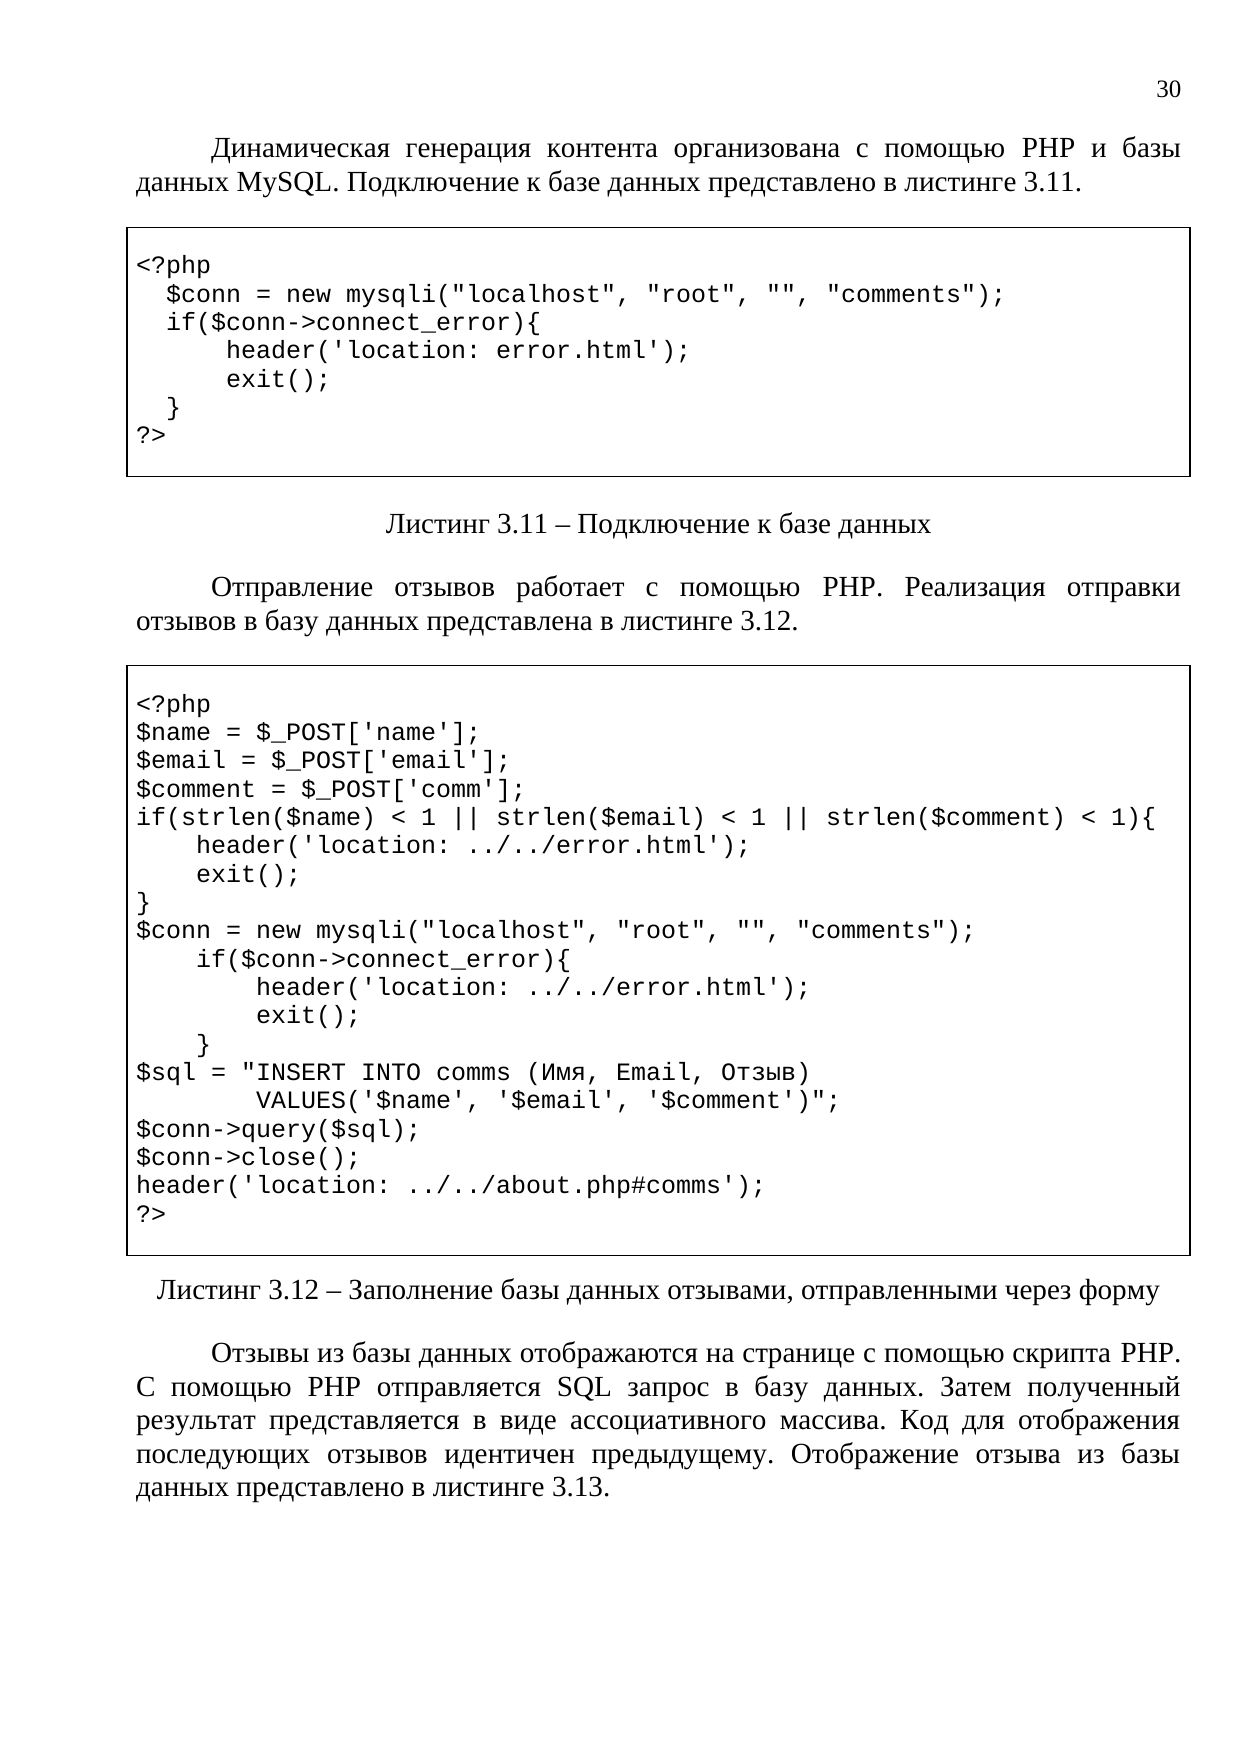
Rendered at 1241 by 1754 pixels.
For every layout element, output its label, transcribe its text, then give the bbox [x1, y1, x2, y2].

text Отправление отзывов работает с помощью PHP. Реализация отправки отзывов в базу данных представлена в листинге 3.12. [136, 569, 1181, 636]
text $name = $_POST['name']; [136, 720, 1181, 748]
text Листинг 3.11 – Подключение к базе данных [136, 506, 1181, 540]
text if(strlen($name) < 1 || strlen($email) < 1 || strlen($comment) < 1){ [136, 805, 1181, 833]
text header('location: error.html'); [136, 338, 1181, 366]
text Листинг 3.12 – Заполнение базы данных отзывами, отправленными через форму [136, 1272, 1181, 1306]
text $conn->close(); [136, 1145, 1181, 1173]
text header('location: ../../error.html'); [136, 833, 1181, 861]
text $email = $_POST['email']; [136, 748, 1181, 776]
text $conn->query($sql); [136, 1116, 1181, 1145]
text exit(); [136, 861, 1181, 890]
text $conn = new mysqli("localhost", "root", "", "comments"); [136, 281, 1181, 309]
text if($conn->connect_error){ [136, 309, 1181, 338]
text <?php [128, 666, 1189, 720]
text VALUES('$name', '$email', '$comment')"; [136, 1088, 1181, 1116]
text header('location: ../../error.html'); [136, 975, 1181, 1003]
text exit(); [136, 366, 1181, 394]
text <?php [128, 228, 1189, 281]
text if($conn->connect_error){ [136, 946, 1181, 975]
text $conn = new mysqli("localhost", "root", "", "comments"); [136, 918, 1181, 946]
text } [136, 890, 1181, 918]
text Отзывы из базы данных отображаются на странице с помощью скрипта PHP. С помощью PHP отправляется SQL запрос в базу данных. Затем полученный результат представляется в виде ассоциативного массива. Код для отображения последующих отзывов идентичен предыдущему. Отображение отзыва из базы данных представлено в листинге 3.13. [136, 1335, 1181, 1503]
text $comment = $_POST['comm']; [136, 776, 1181, 805]
text ?> [128, 1175, 1189, 1255]
text exit(); [136, 1003, 1181, 1031]
text } [136, 1031, 1181, 1060]
text Динамическая генерация контента организована с помощью PHP и базы данных MySQL. Подключение к базе данных представлено в листинге 3.11. [136, 131, 1181, 198]
text ?> [128, 397, 1189, 476]
text $sql = "INSERT INTO comms (Имя, Email, Отзыв) [136, 1060, 1181, 1088]
